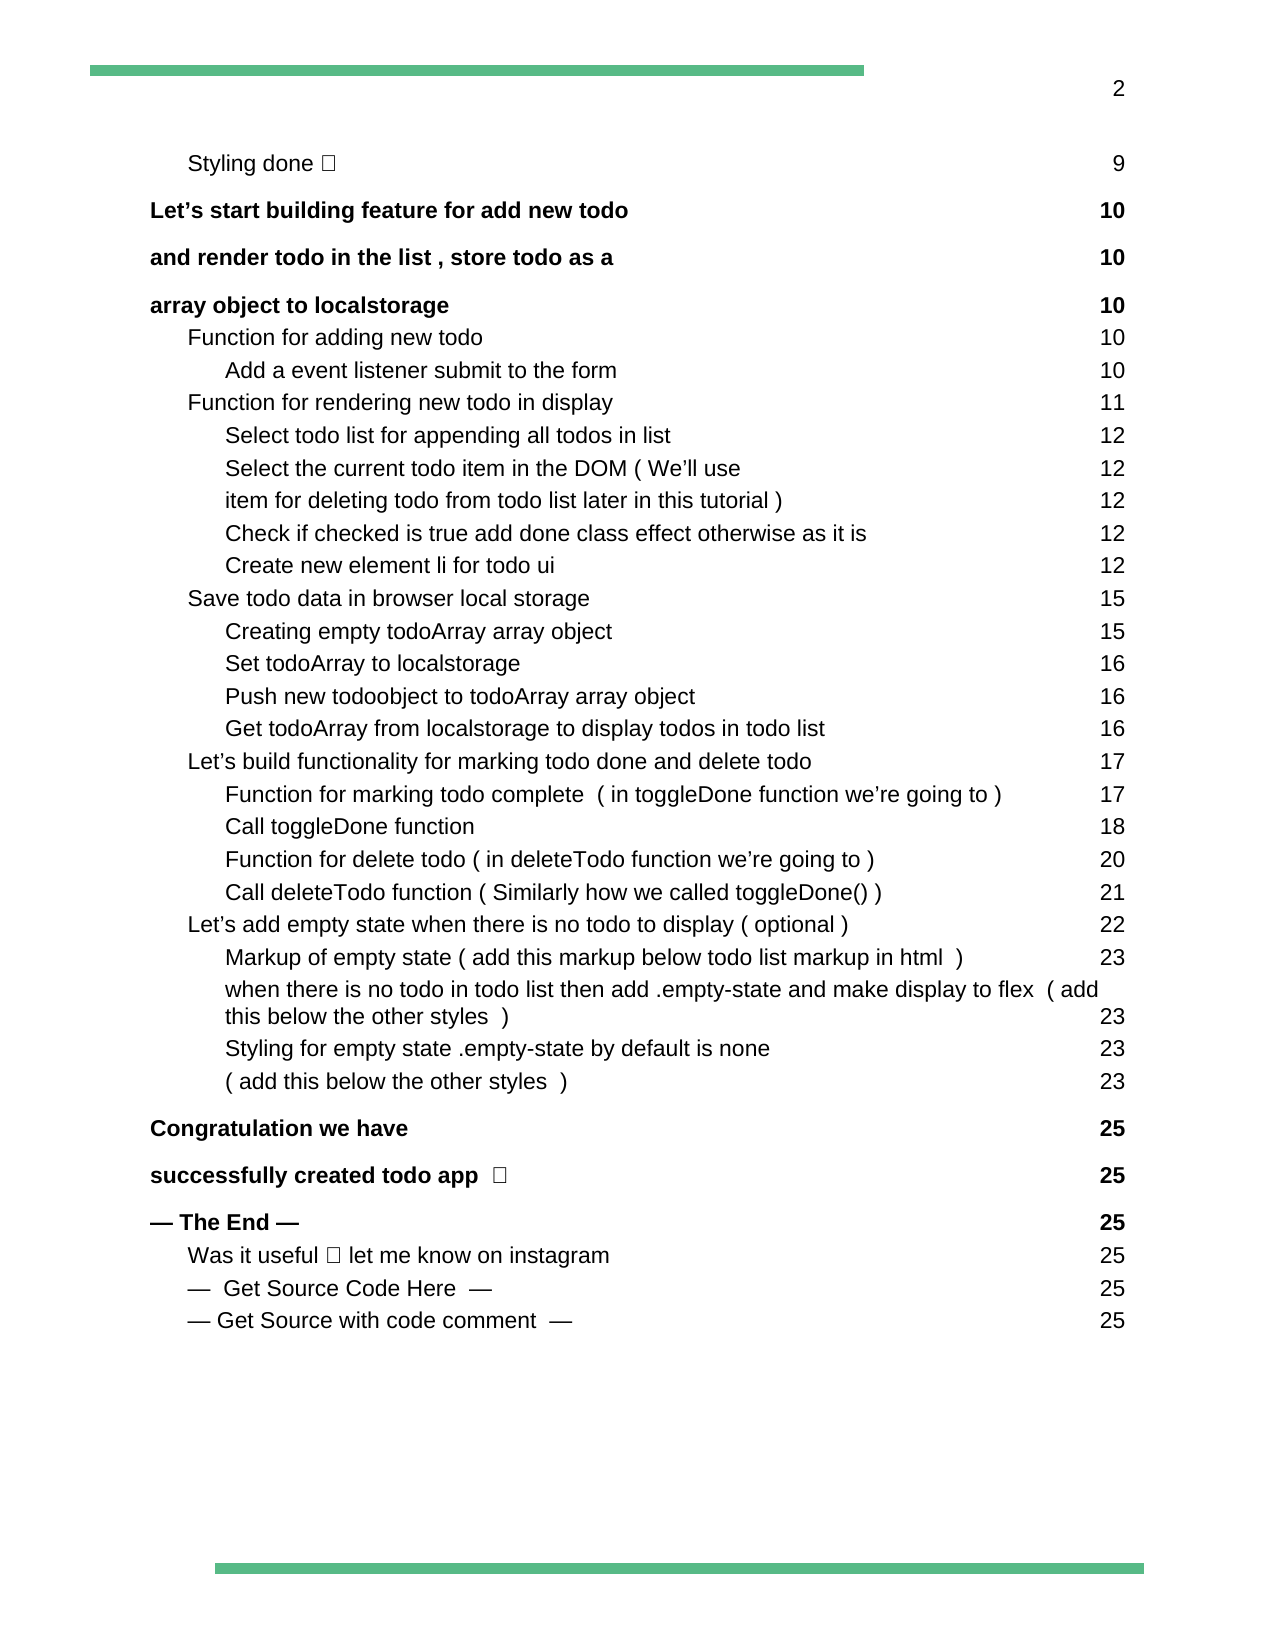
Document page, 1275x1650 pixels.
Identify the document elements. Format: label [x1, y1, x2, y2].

picture [215, 1563, 1144, 1574]
picture [90, 65, 864, 76]
